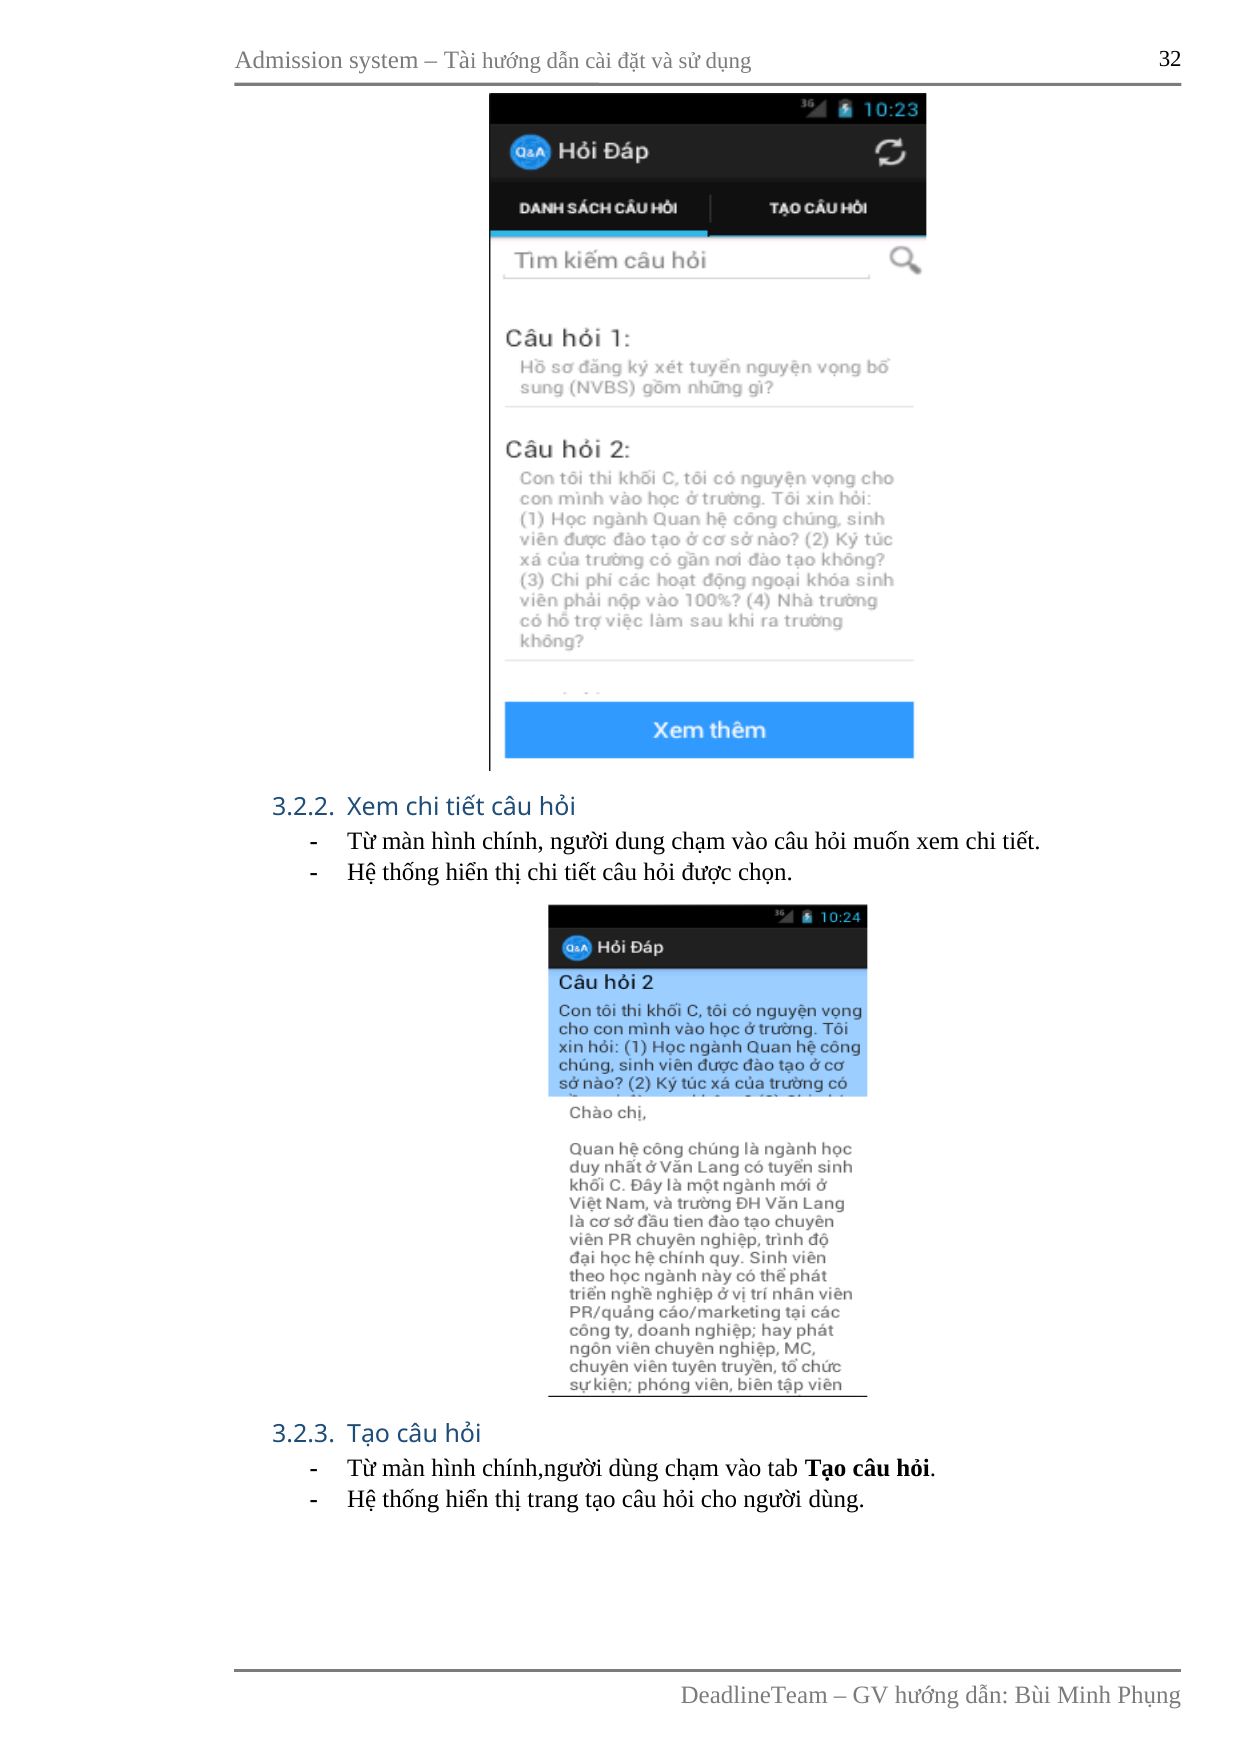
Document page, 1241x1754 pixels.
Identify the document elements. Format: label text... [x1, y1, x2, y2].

list Từ màn hình chính,người dùng chạm vào tab Tạo câu hỏi. [309, 1453, 1181, 1481]
subtitle Tạo câu hỏi [272, 1416, 1181, 1450]
list Từ màn hình chính, người dung chạm vào câu hỏi muốn xem chi tiết. [309, 826, 1181, 854]
subtitle Xem chi tiết câu hỏi [272, 789, 1181, 823]
list Hệ thống hiển thị trang tạo câu hỏi cho người dùng. [309, 1484, 1181, 1512]
list Hệ thống hiển thị chi tiết câu hỏi được chọn. [309, 857, 1181, 886]
